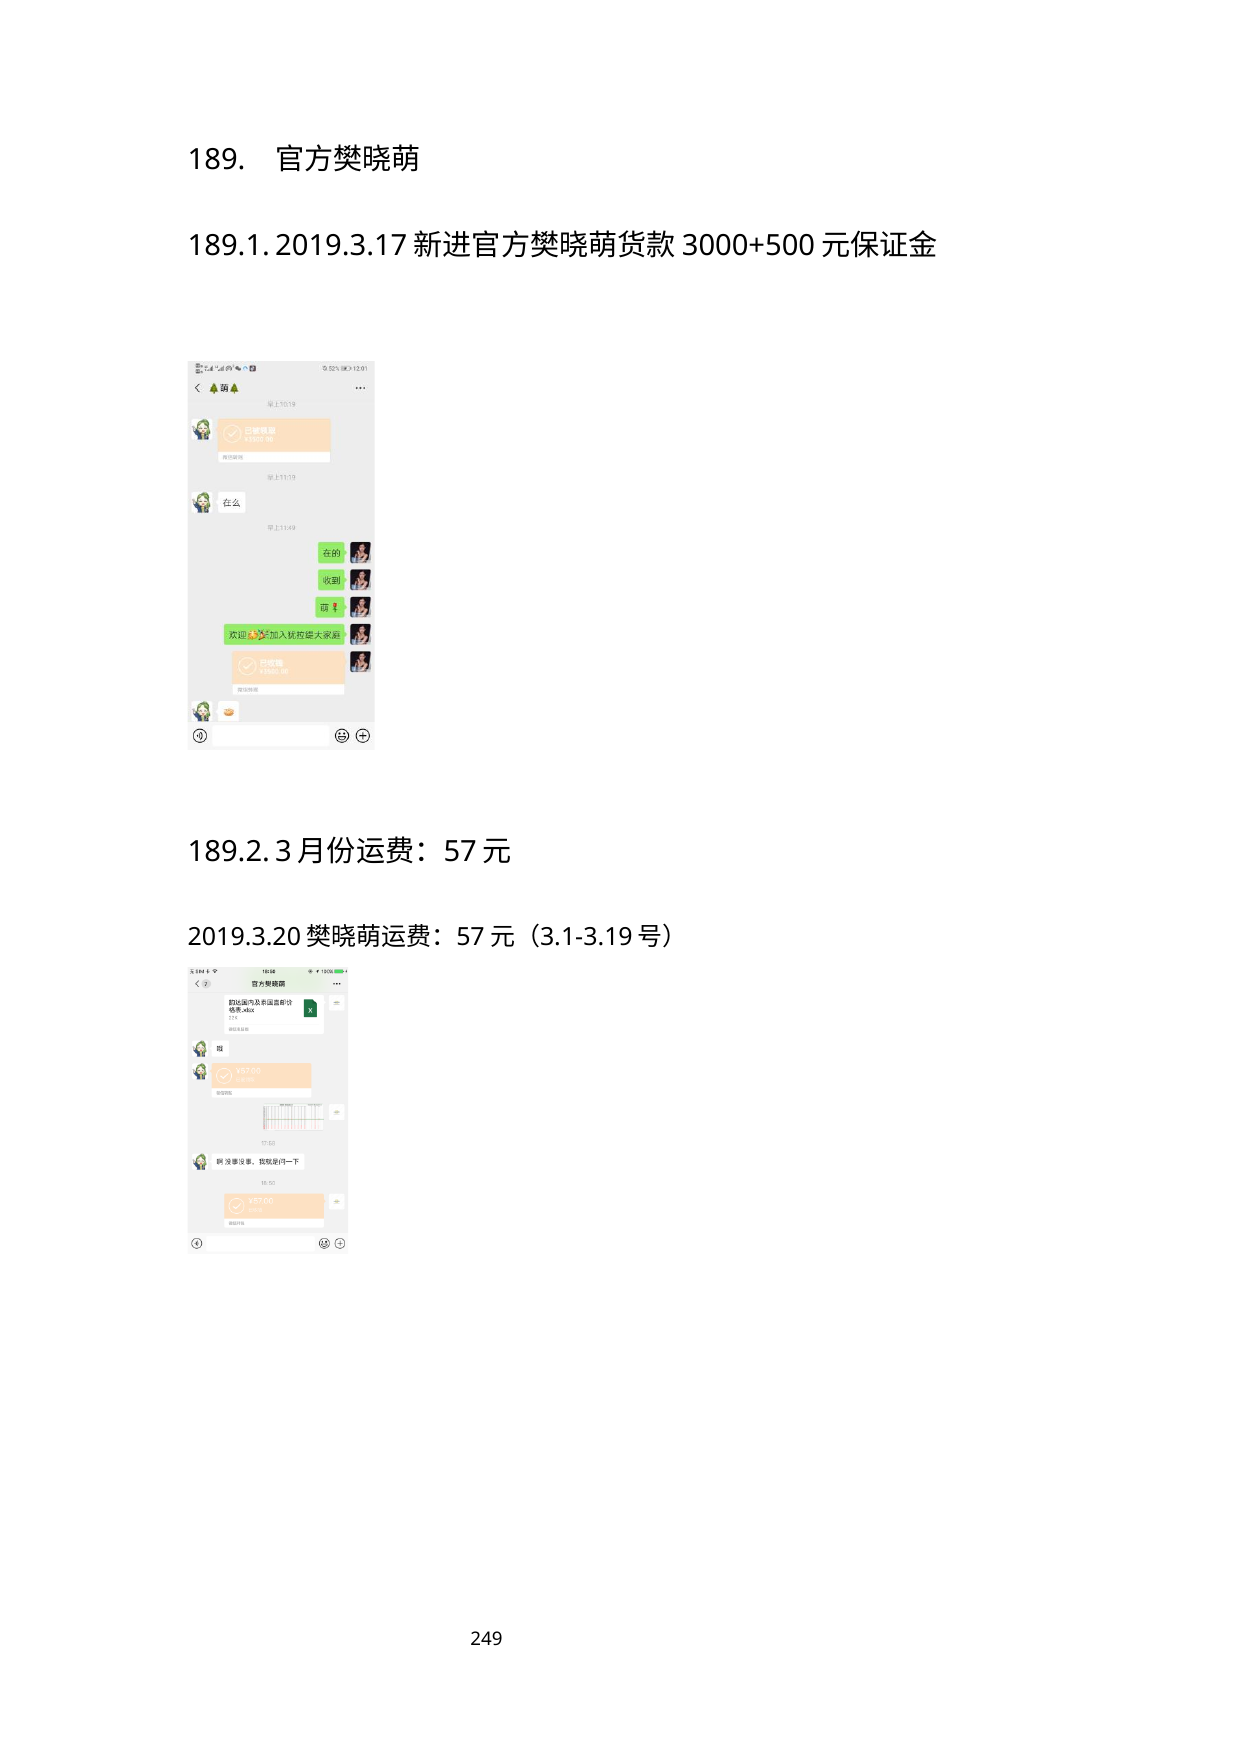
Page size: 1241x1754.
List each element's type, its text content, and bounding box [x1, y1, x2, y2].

picture [187, 967, 349, 1254]
picture [187, 361, 375, 750]
text 2019.3.20樊晓萌运费：57元（3.1-3.19号） [187, 902, 1053, 967]
subtitle 2019.3.17新进官方樊晓萌货款3000+500元保证金 [187, 210, 1053, 275]
subtitle 3月份运费：57元 [187, 816, 1053, 881]
subtitle 官方樊晓萌 [187, 124, 1053, 189]
